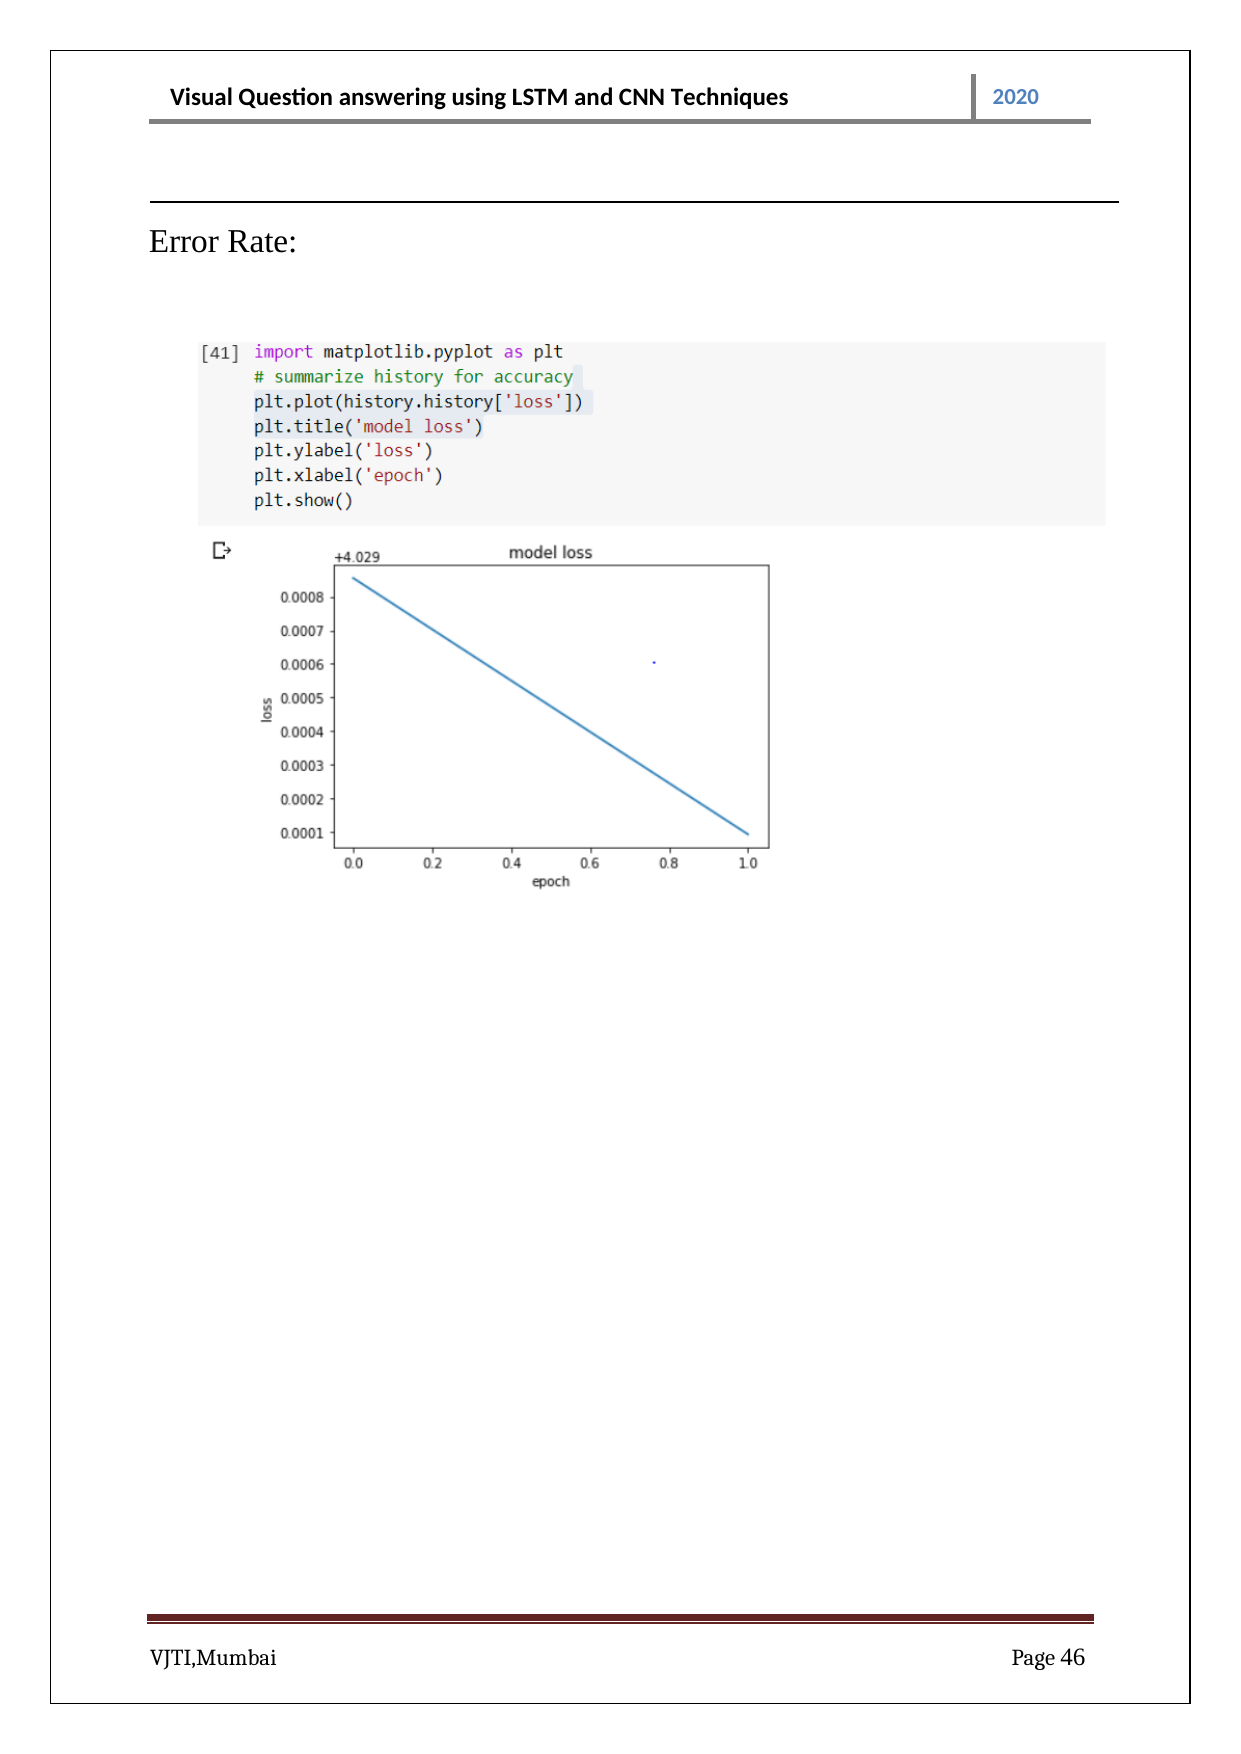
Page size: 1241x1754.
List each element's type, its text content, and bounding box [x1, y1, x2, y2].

text Error Rate: [148, 222, 1155, 260]
picture [198, 342, 1106, 905]
